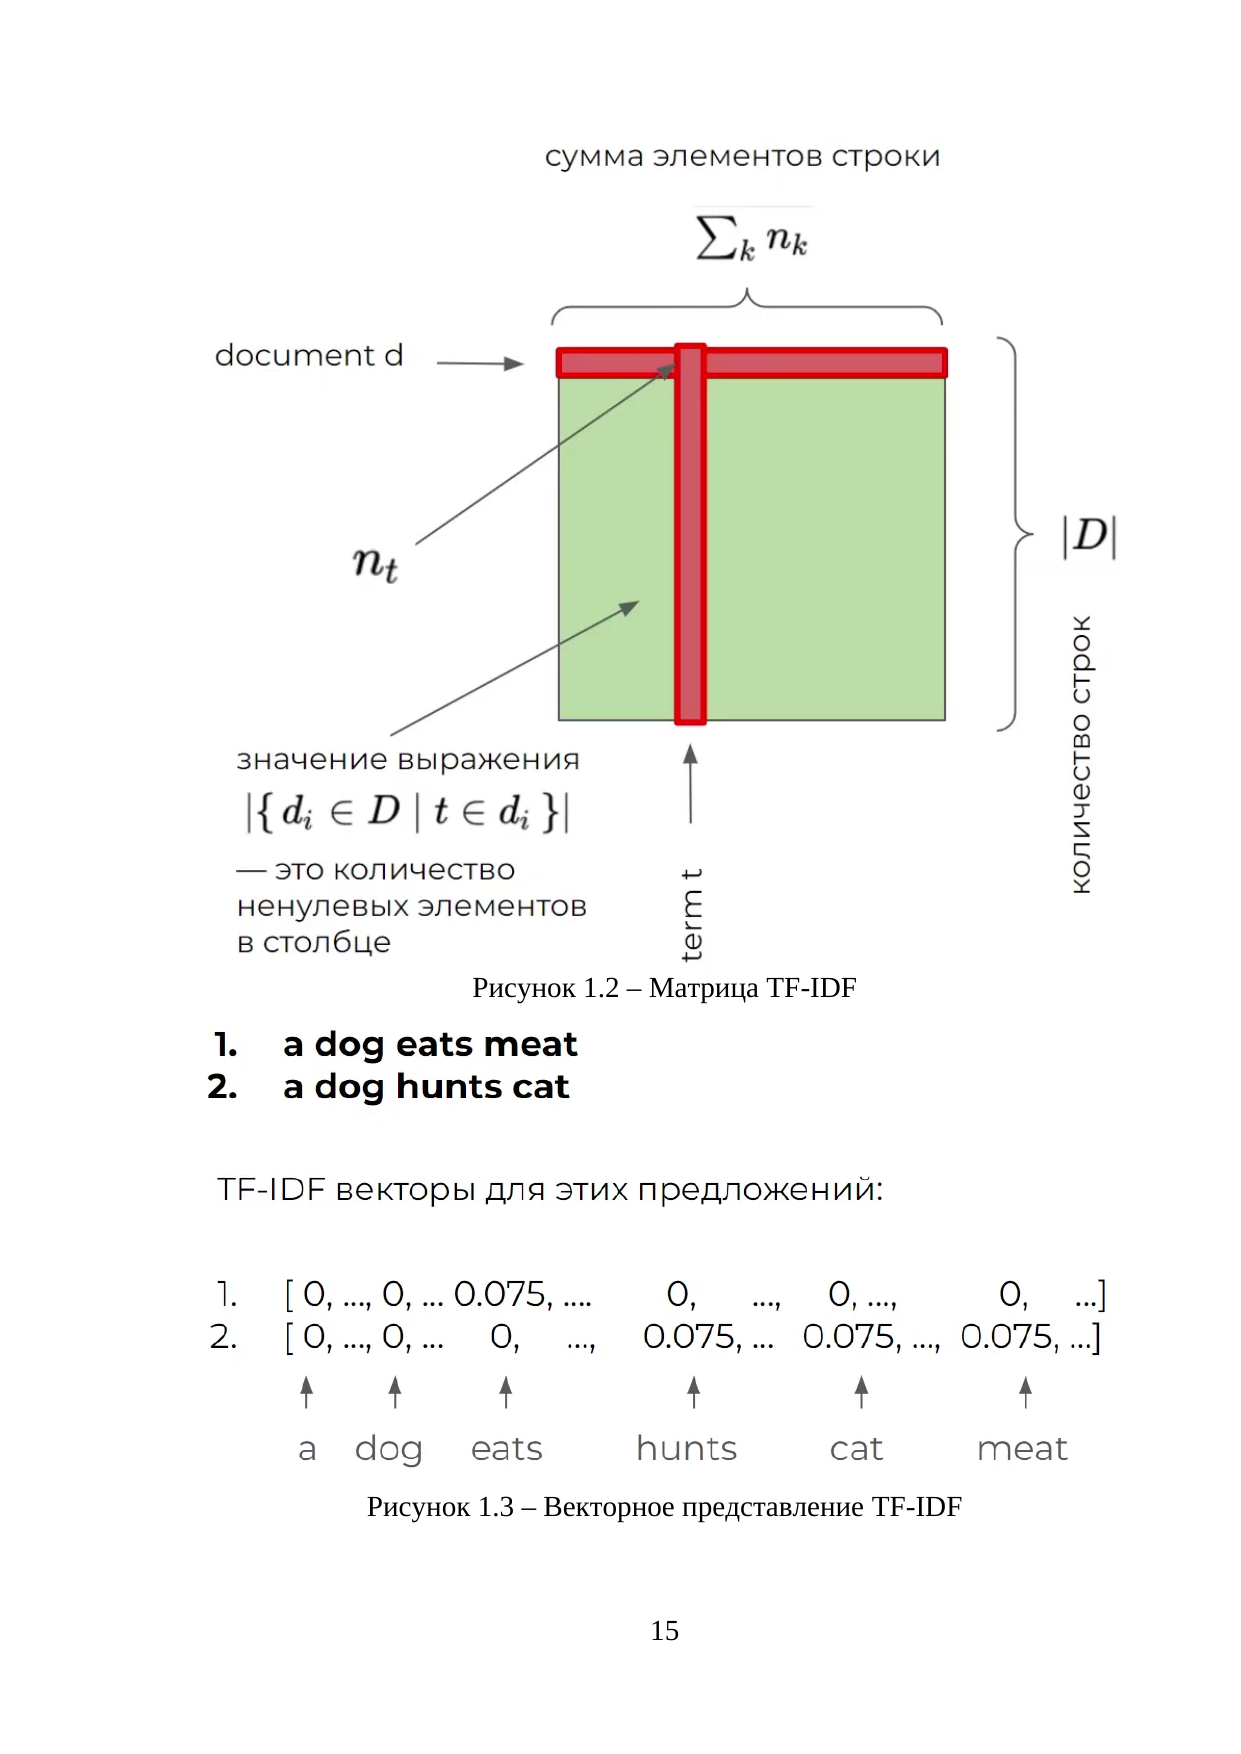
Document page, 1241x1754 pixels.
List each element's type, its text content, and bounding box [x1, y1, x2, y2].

text Рисунок 1.3 – Векторное представление TF-IDF [177, 1490, 1152, 1523]
picture [207, 118, 1122, 971]
picture [177, 1016, 1152, 1490]
